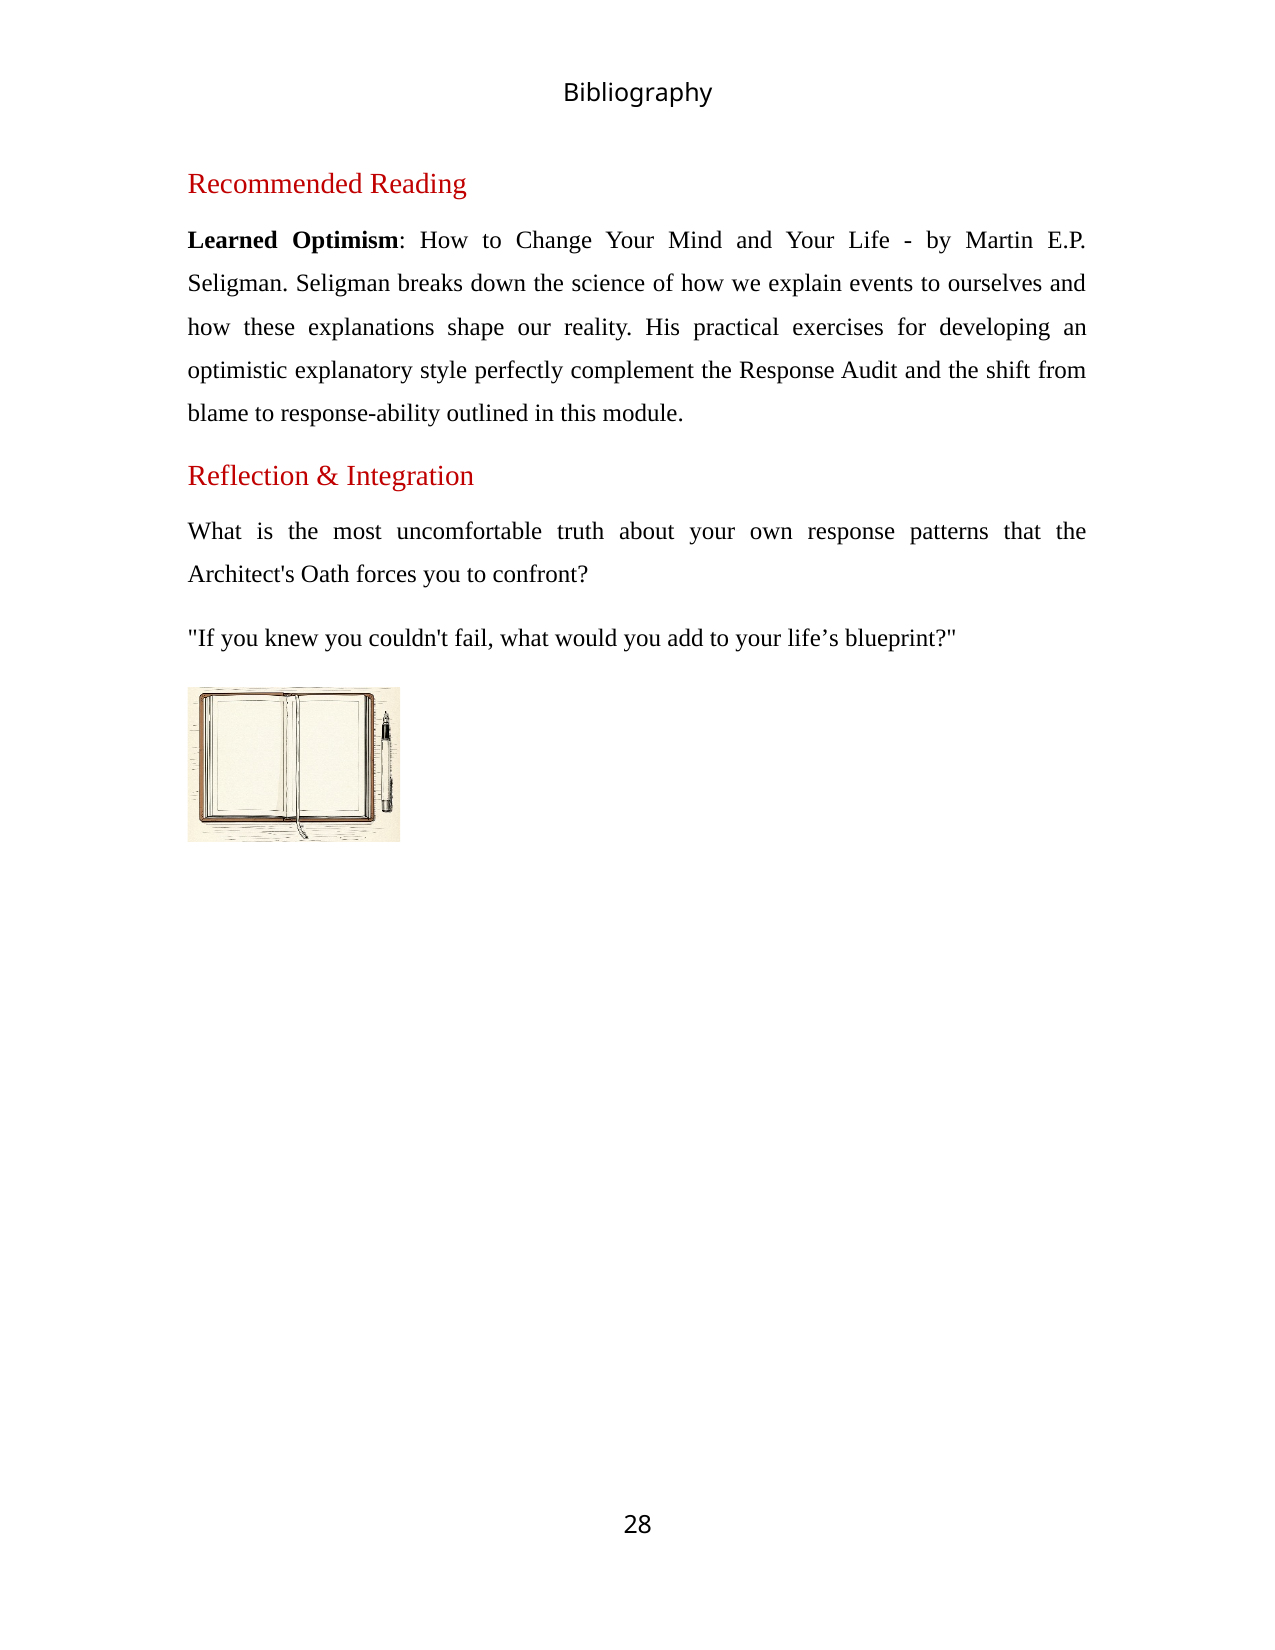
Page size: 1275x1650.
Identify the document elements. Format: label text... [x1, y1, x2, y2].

subtitle Reflection & Integration [187, 458, 1087, 491]
picture [187, 687, 400, 842]
subtitle Recommended Reading [187, 167, 1087, 200]
text Learned Optimism: How to Change Your Mind and Your Life - by Martin E.P. Seligman. Seligman breaks down the science of how we explain events to ourselves and how these explanations shape our reality. His practical exercises for developing an optimistic explanatory style perfectly complement the Response Audit and the shift from blame to response-ability outlined in this module. [187, 225, 1087, 427]
list "If you knew you couldn't fail, what would you add to your life’s blueprint?" [187, 623, 1087, 652]
list What is the most uncomfortable truth about your own response patterns that the Architect's Oath forces you to confront? [187, 516, 1087, 588]
